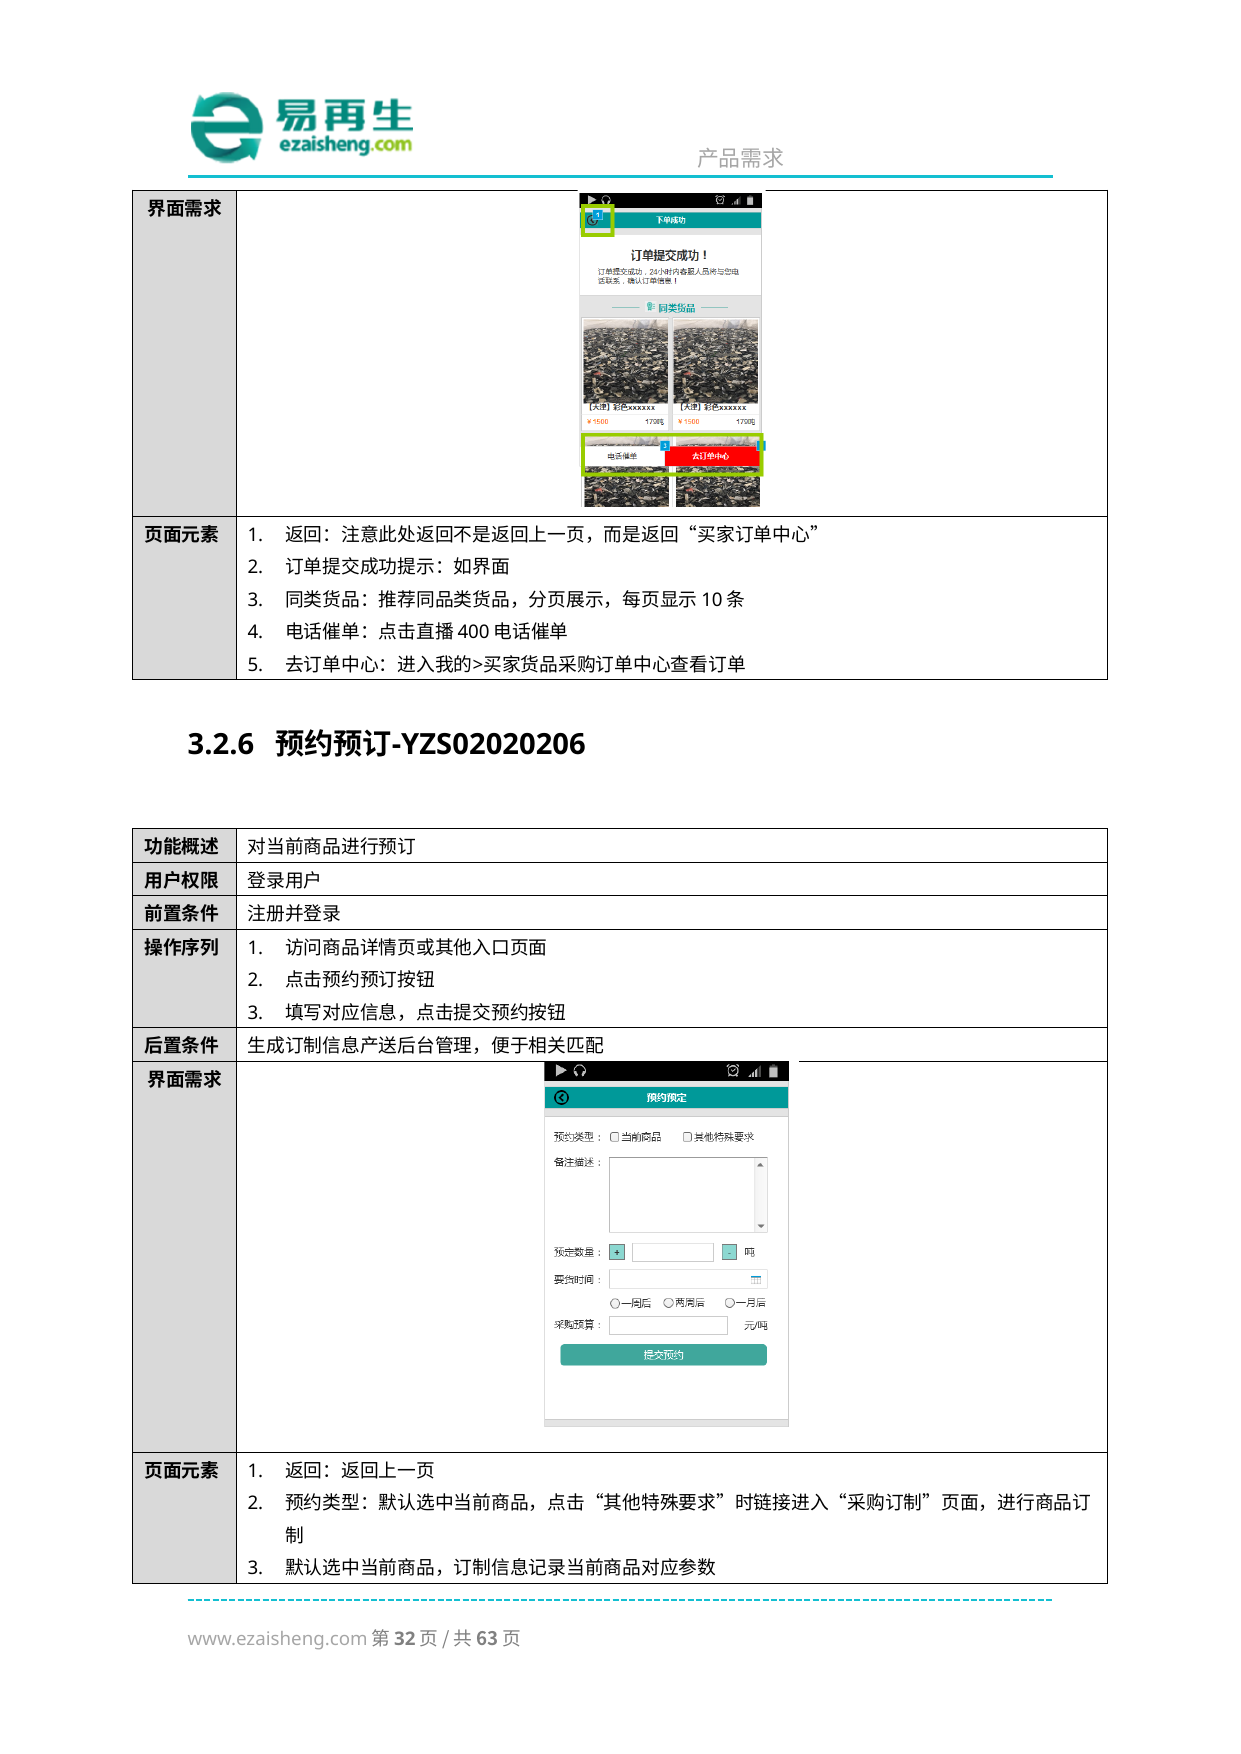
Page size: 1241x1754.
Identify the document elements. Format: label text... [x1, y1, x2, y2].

subtitle 预约预订-YZS02020206 [187, 709, 1053, 774]
table_cell 页面元素 [133, 1453, 236, 1583]
table_cell 用户权限 [133, 863, 236, 895]
table_cell [237, 191, 1107, 516]
table_cell 前置条件 [133, 896, 236, 929]
picture [187, 88, 418, 167]
table_cell 生成订制信息产送后台管理，便于相关匹配 [237, 1028, 1107, 1061]
picture [544, 1061, 799, 1427]
table_cell 登录用户 [237, 863, 1107, 895]
table_cell 页面元素 [133, 517, 236, 679]
table_cell 访问商品详情页或其他入口页面 点击预约预订按钮 填写对应信息，点击提交预约按钮 [237, 930, 1107, 1027]
table_cell 操作序列 [133, 930, 236, 1027]
table_cell [237, 1062, 1107, 1452]
table_cell 界面需求 [133, 191, 236, 516]
table_cell 界面需求 [133, 1062, 236, 1452]
table_header 功能概述 [133, 829, 236, 862]
table_header 对当前商品进行预订 [237, 829, 1107, 862]
table_cell 后置条件 [133, 1028, 236, 1061]
table_cell 返回：注意此处返回不是返回上一页，而是返回“买家订单中心” 订单提交成功提示：如界面 同类货品：推荐同品类货品，分页展示，每页显示10条 电话催单：点击直播400电话催单 去订单中心：进入我的>买家货品采购订单中心查看订单 [237, 517, 1107, 679]
picture [577, 190, 766, 507]
table_cell 注册并登录 [237, 896, 1107, 929]
